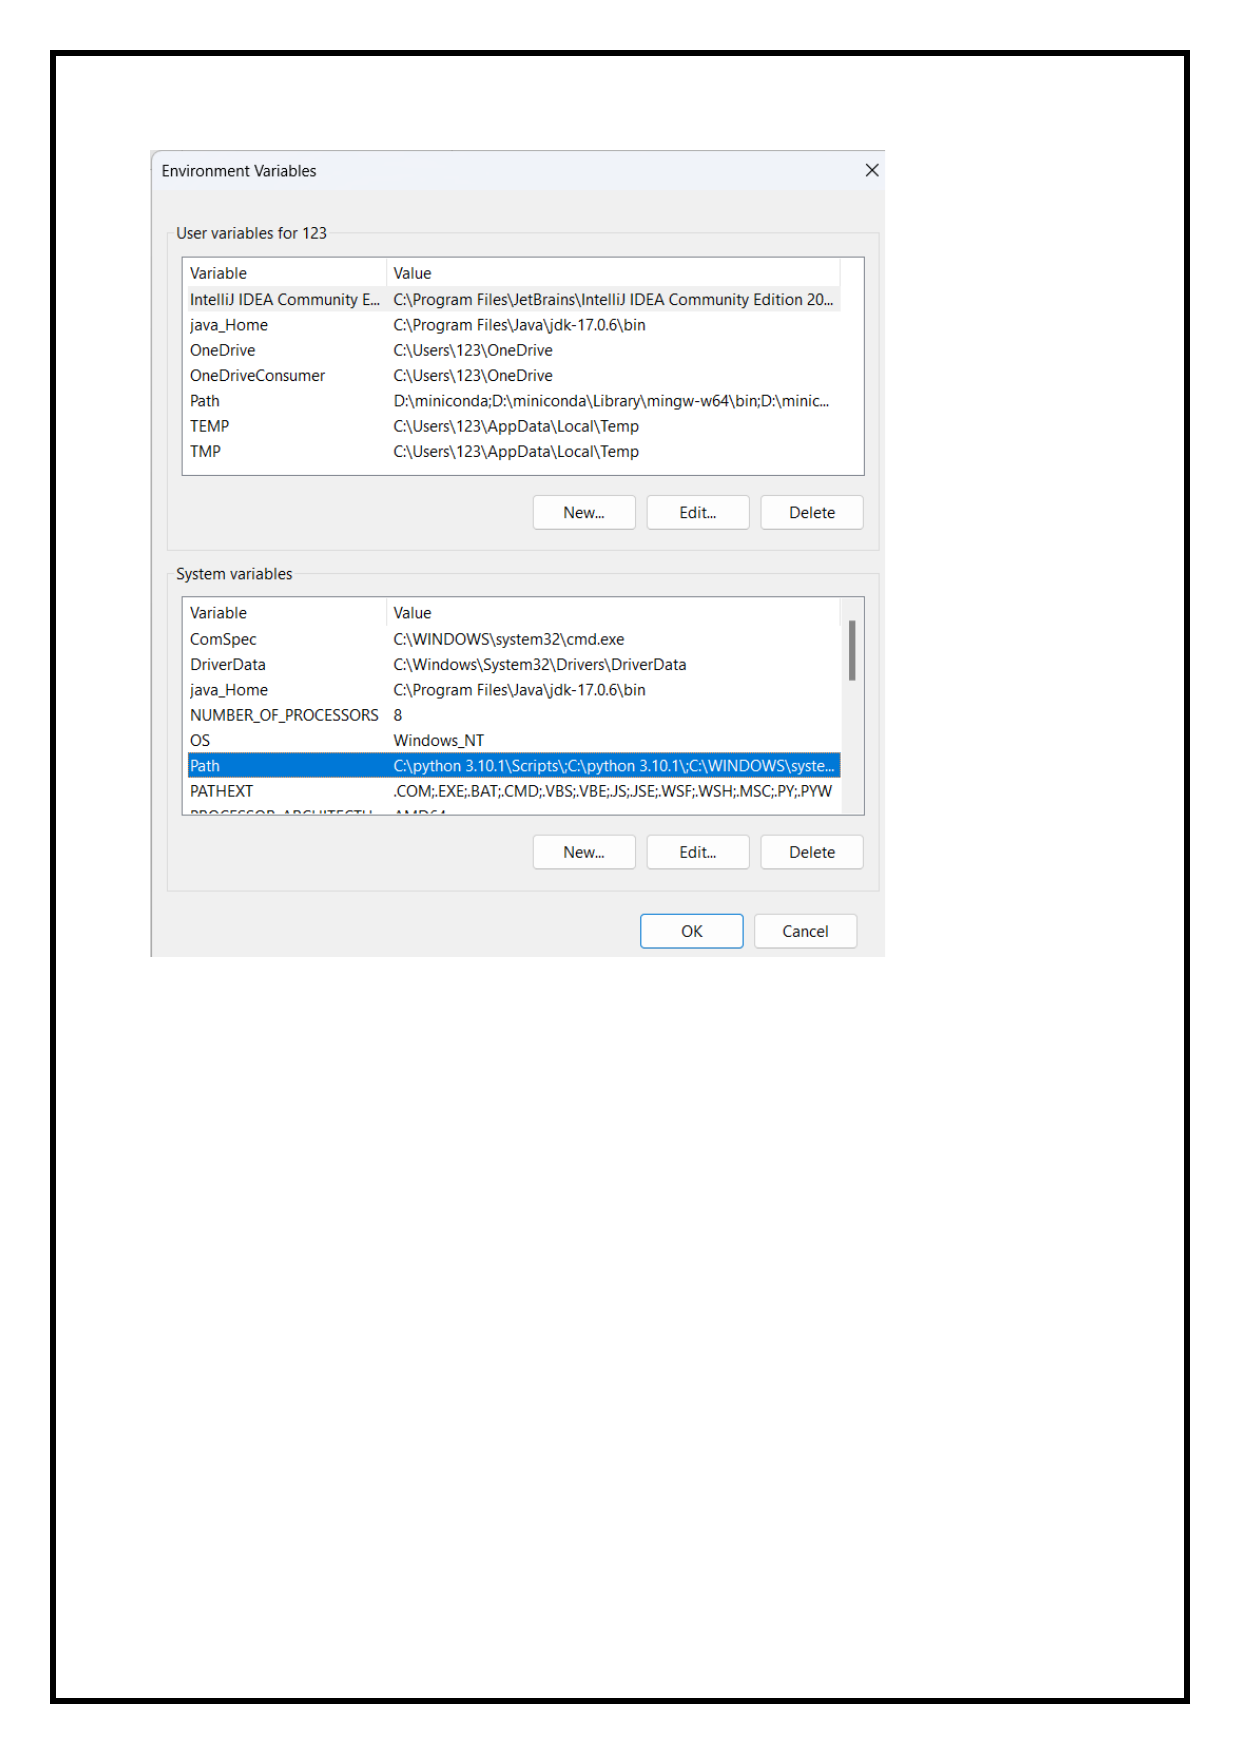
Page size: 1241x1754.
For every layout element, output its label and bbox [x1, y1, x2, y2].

picture [150, 150, 886, 957]
